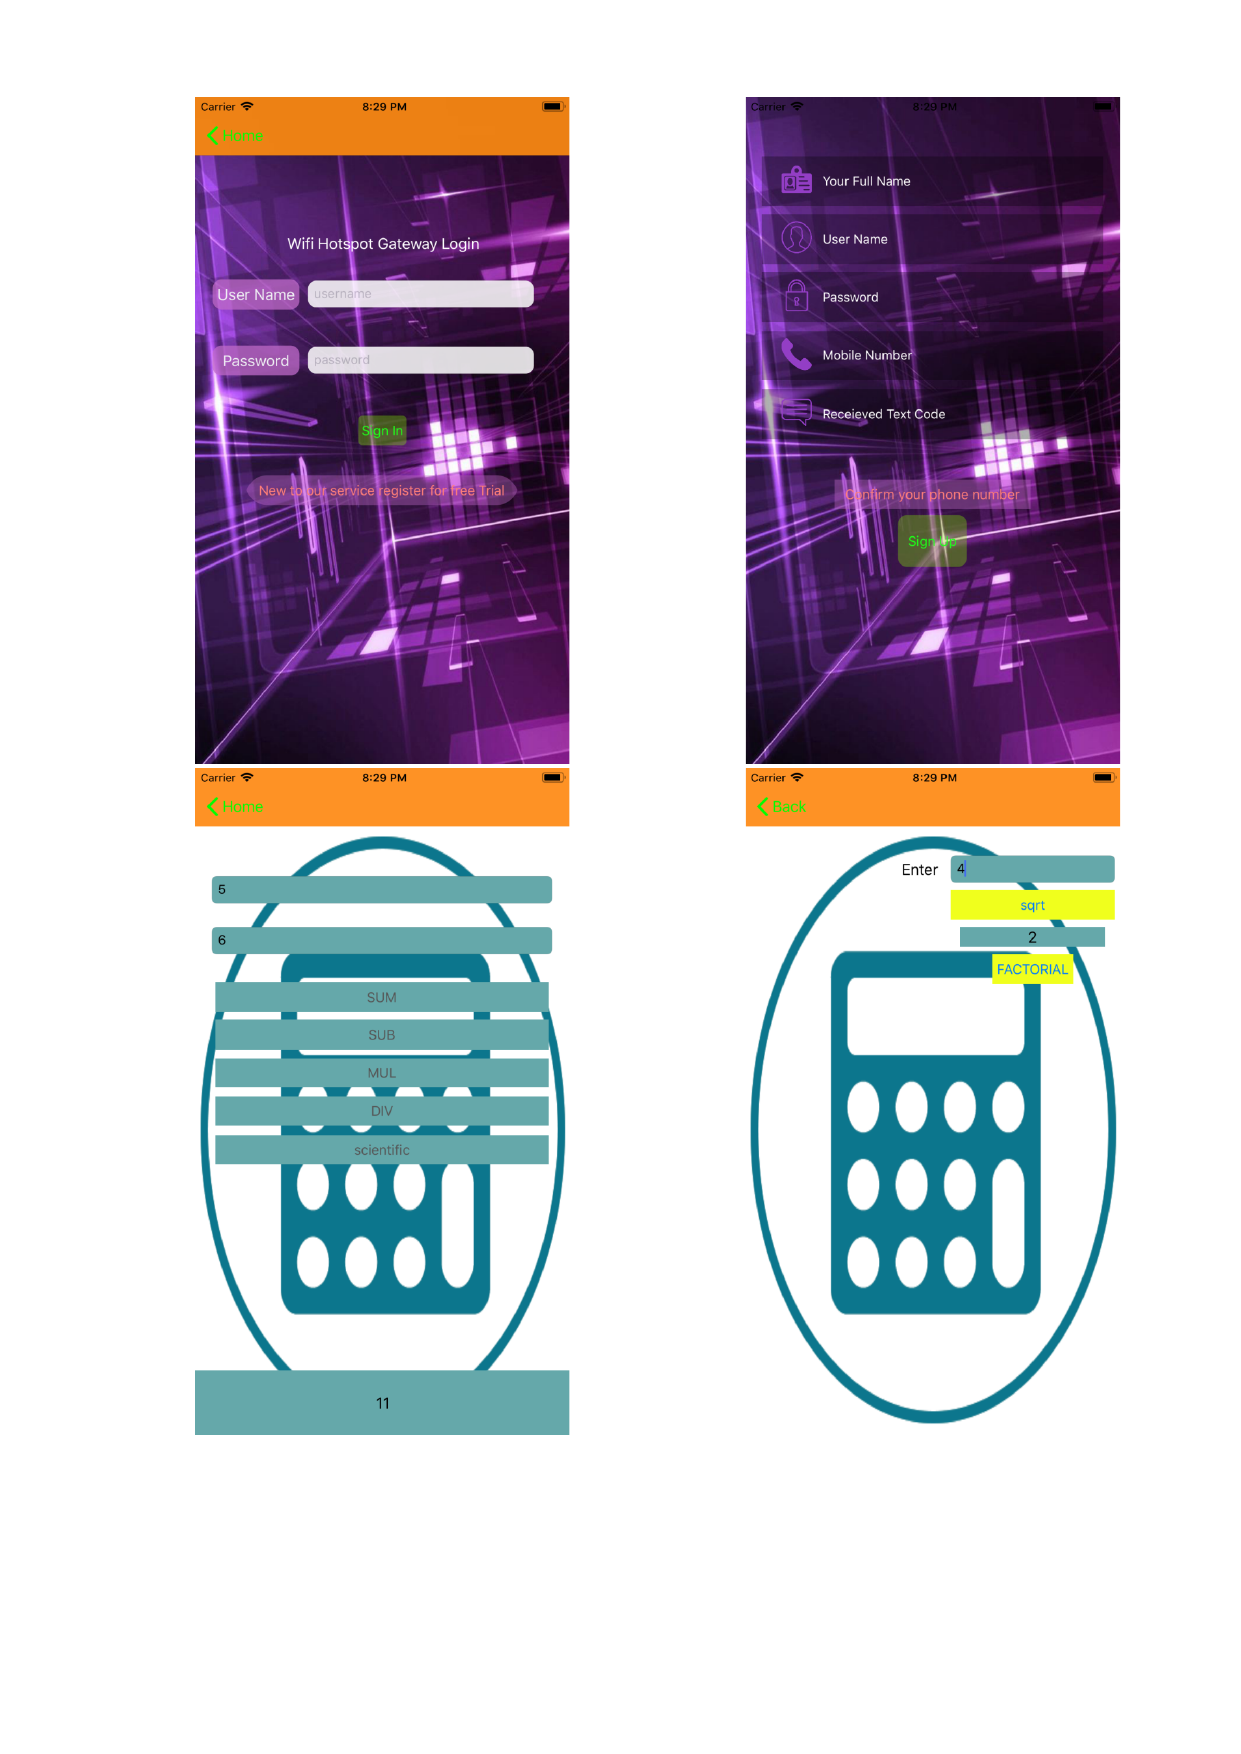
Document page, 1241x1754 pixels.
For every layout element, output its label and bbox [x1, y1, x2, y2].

picture [195, 768, 570, 1435]
picture [745, 97, 1121, 764]
picture [195, 97, 570, 764]
picture [745, 768, 1121, 1435]
